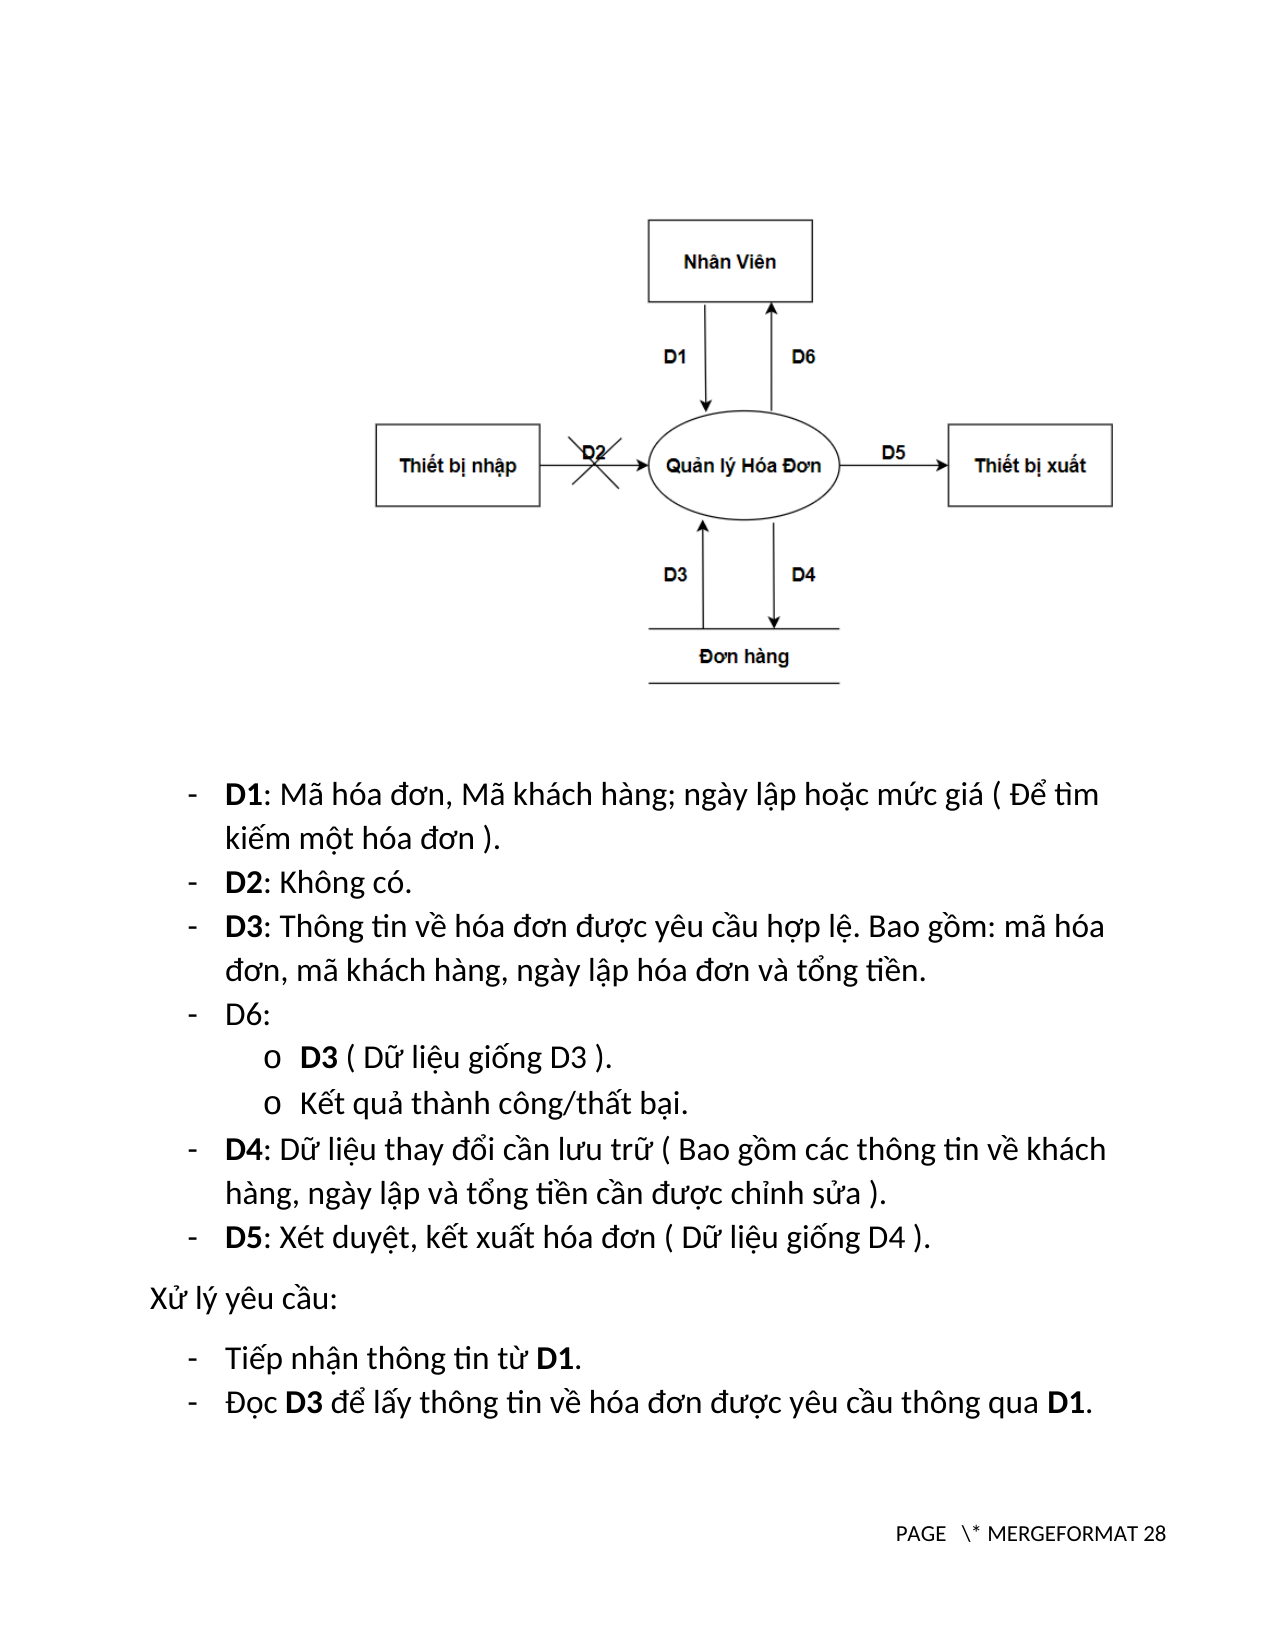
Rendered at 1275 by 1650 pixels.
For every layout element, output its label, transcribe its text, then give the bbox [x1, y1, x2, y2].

list D4: Dữ liệu thay đổi cần lưu trữ ( Bao gồm các thông tin về khách hàng, ngày lập và tổng tiền cần được chỉnh sửa ). [187, 1128, 1167, 1213]
list D6: [187, 992, 1167, 1033]
list Đọc D3 để lấy thông tin về hóa đơn được yêu cầu thông qua D1. [187, 1381, 1167, 1422]
list D3 ( Dữ liệu giống D3 ). [262, 1036, 1167, 1079]
picture [300, 150, 1180, 759]
list D1: Mã hóa đơn, Mã khách hàng; ngày lập hoặc mức giá ( Để tìm kiếm một hóa đơn ). [187, 773, 1167, 857]
text Xử lý yêu cầu: [150, 1277, 1167, 1317]
list D3: Thông tin về hóa đơn được yêu cầu hợp lệ. Bao gồm: mã hóa đơn, mã khách hàng, ngày lập hóa đơn và tổng tiền. [187, 904, 1167, 989]
list Kết quả thành công/thất bại. [262, 1082, 1167, 1125]
list Tiếp nhận thông tin từ D1. [187, 1337, 1167, 1378]
list D2: Không có. [187, 861, 1167, 901]
list D5: Xét duyệt, kết xuất hóa đơn ( Dữ liệu giống D4 ). [187, 1216, 1167, 1257]
